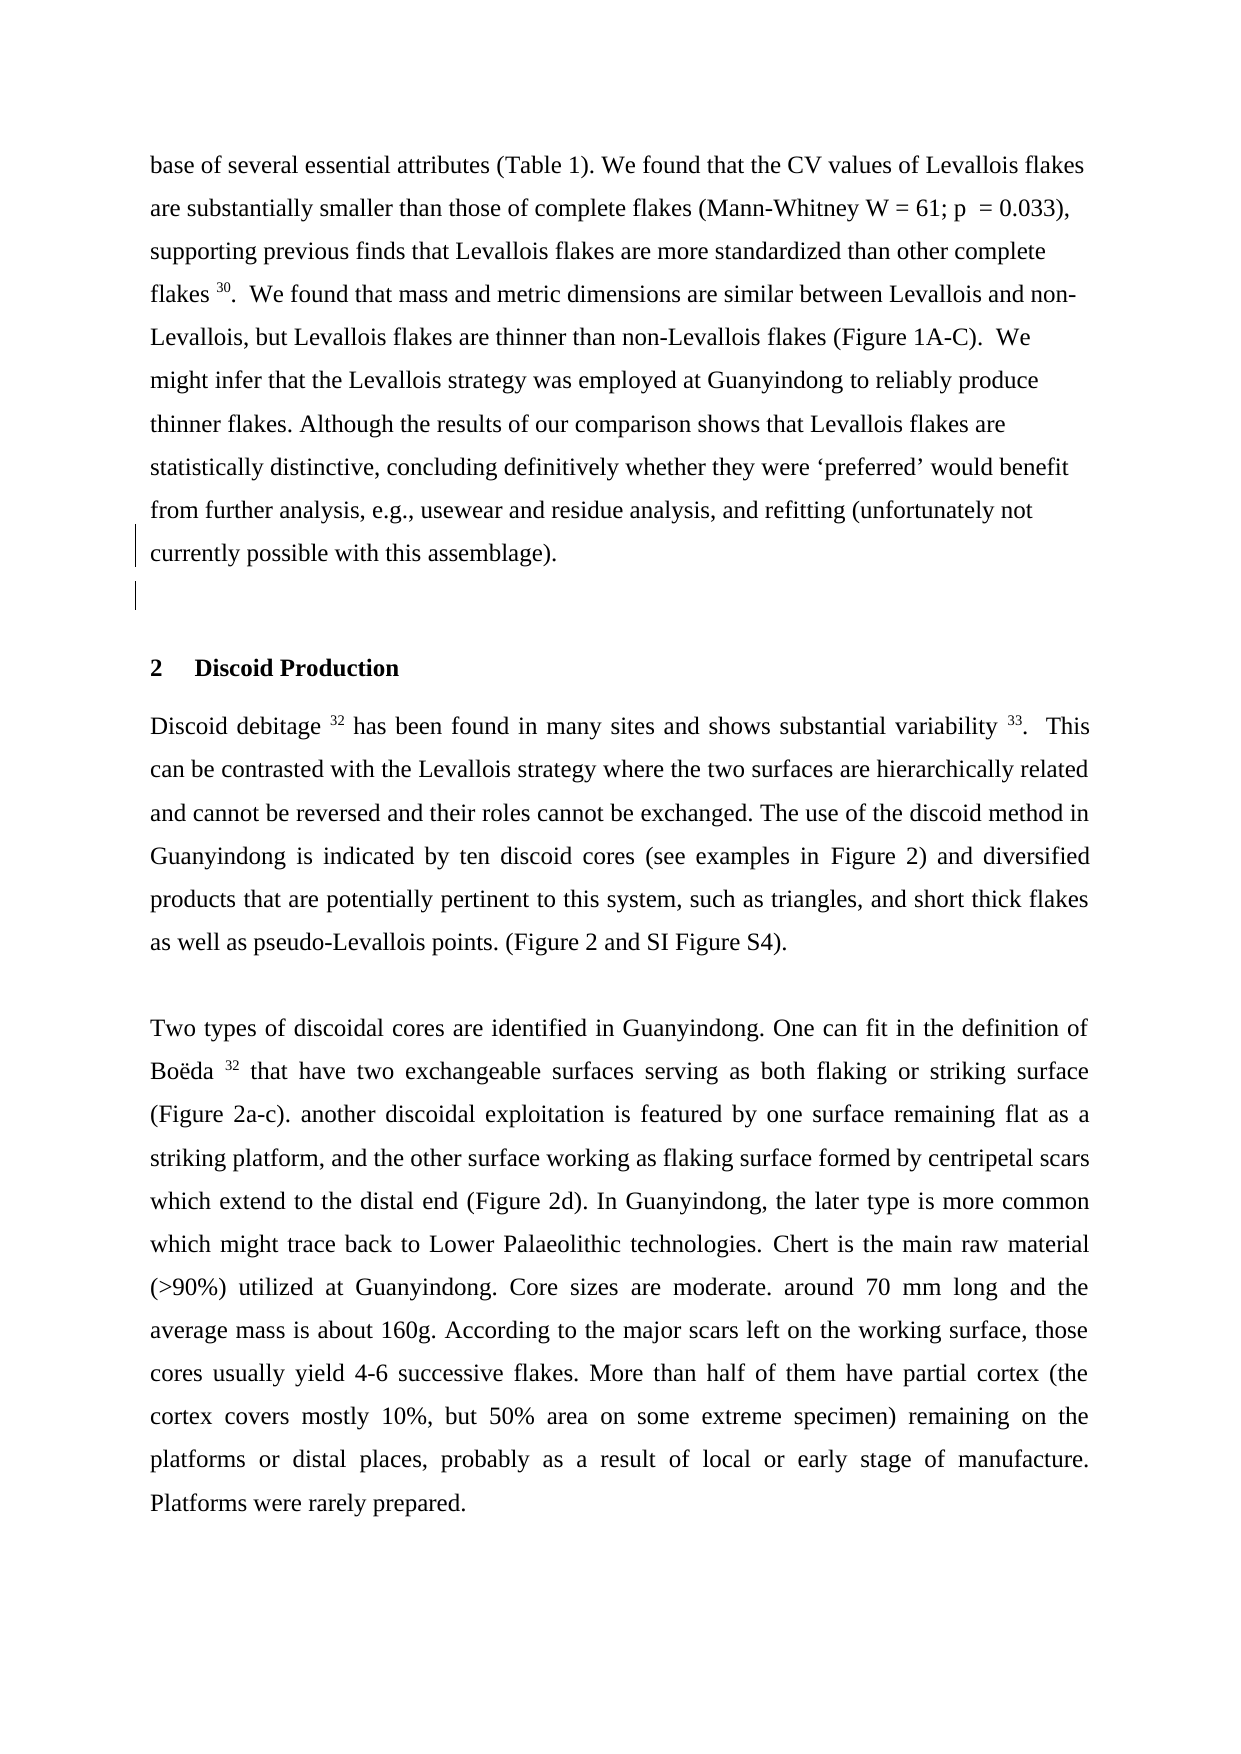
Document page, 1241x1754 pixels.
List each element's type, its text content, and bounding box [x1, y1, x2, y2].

subtitle Discoid Production [150, 653, 1090, 682]
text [150, 150, 1090, 567]
text Discoid debitage 32 has been found in many sites and shows substantial variability 33. This can be contrasted with the Levallois strategy where the two surfaces are hierarchically related and cannot be reversed and their roles cannot be exchanged. The use of the discoid method in Guanyindong is indicated by ten discoid cores (see examples in Figure 2) and diversified products that are potentially pertinent to this system, such as triangles, and short thick flakes as well as pseudo-Levallois points. (Figure 2 and SI Figure S4). [150, 711, 1090, 956]
text Two types of discoidal cores are identified in Guanyindong. One can fit in the definition of Boëda 32 that have two exchangeable surfaces serving as both flaking or striking surface (Figure 2a-c). another discoidal exploitation is featured by one surface remaining flat as a striking platform, and the other surface working as flaking surface formed by centripetal scars which extend to the distal end (Figure 2d). In Guanyindong, the later type is more common which might trace back to Lower Palaeolithic technologies. Chert is the main raw material (>90%) utilized at Guanyindong. Core sizes are moderate. around 70 mm long and the average mass is about 160g. According to the major scars left on the working surface, those cores usually yield 4-6 successive flakes. More than half of them have partial cortex (the cortex covers mostly 10%, but 50% area on some extreme specimen) remaining on the platforms or distal places, probably as a result of local or early stage of manufacture. Platforms were rarely prepared. [150, 1013, 1090, 1516]
